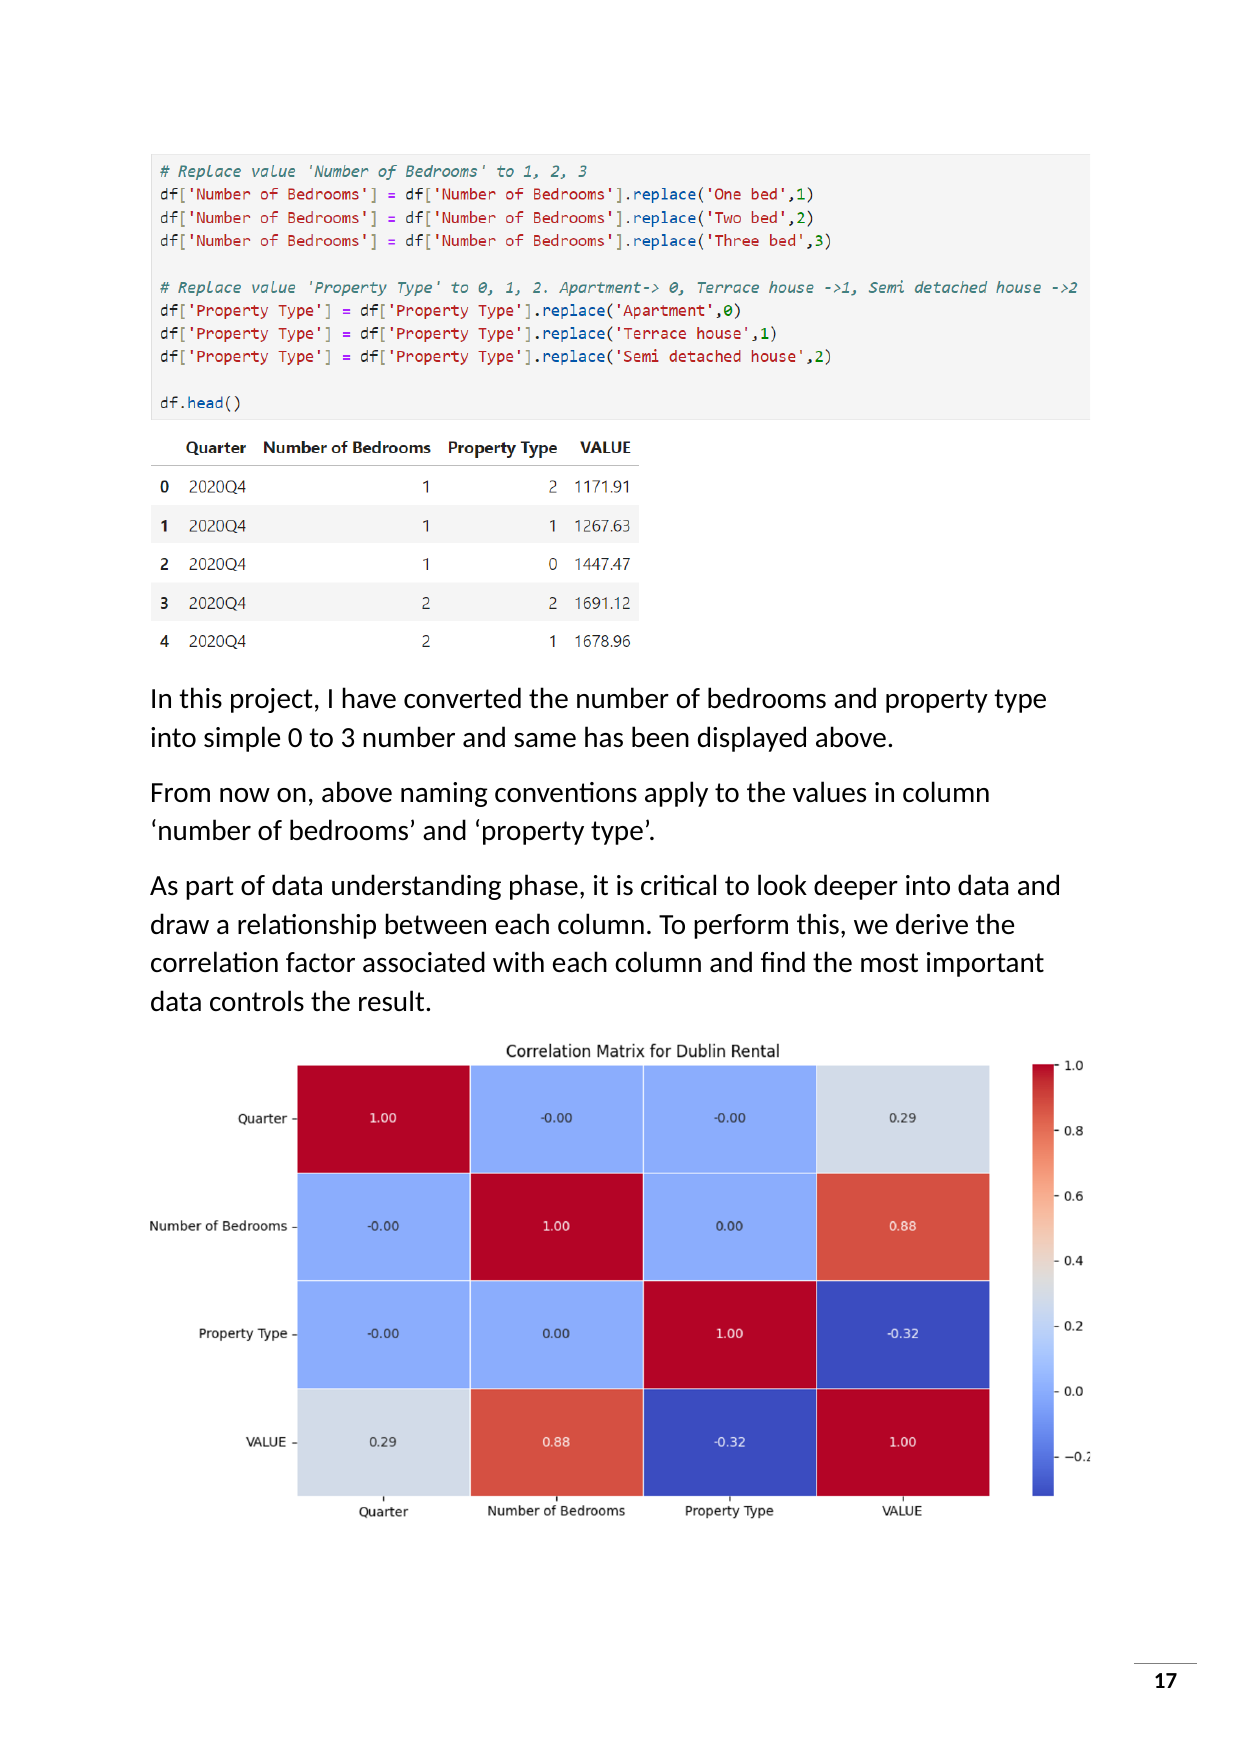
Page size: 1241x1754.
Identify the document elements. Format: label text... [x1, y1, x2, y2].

picture [150, 150, 1091, 661]
text From now on, above naming conventions apply to the values in column ‘number of bedrooms’ and ‘property type’. [150, 774, 1090, 848]
text As part of data understanding phase, it is critical to look deeper into data and draw a relationship between each column. To perform this, we derive the correlation factor associated with each column and find the most important data controls the result. [150, 867, 1090, 1018]
text In this project, I have converted the number of bedrooms and property type into simple 0 to 3 number and same has been displayed above. [150, 680, 1090, 754]
picture [150, 1037, 1091, 1519]
